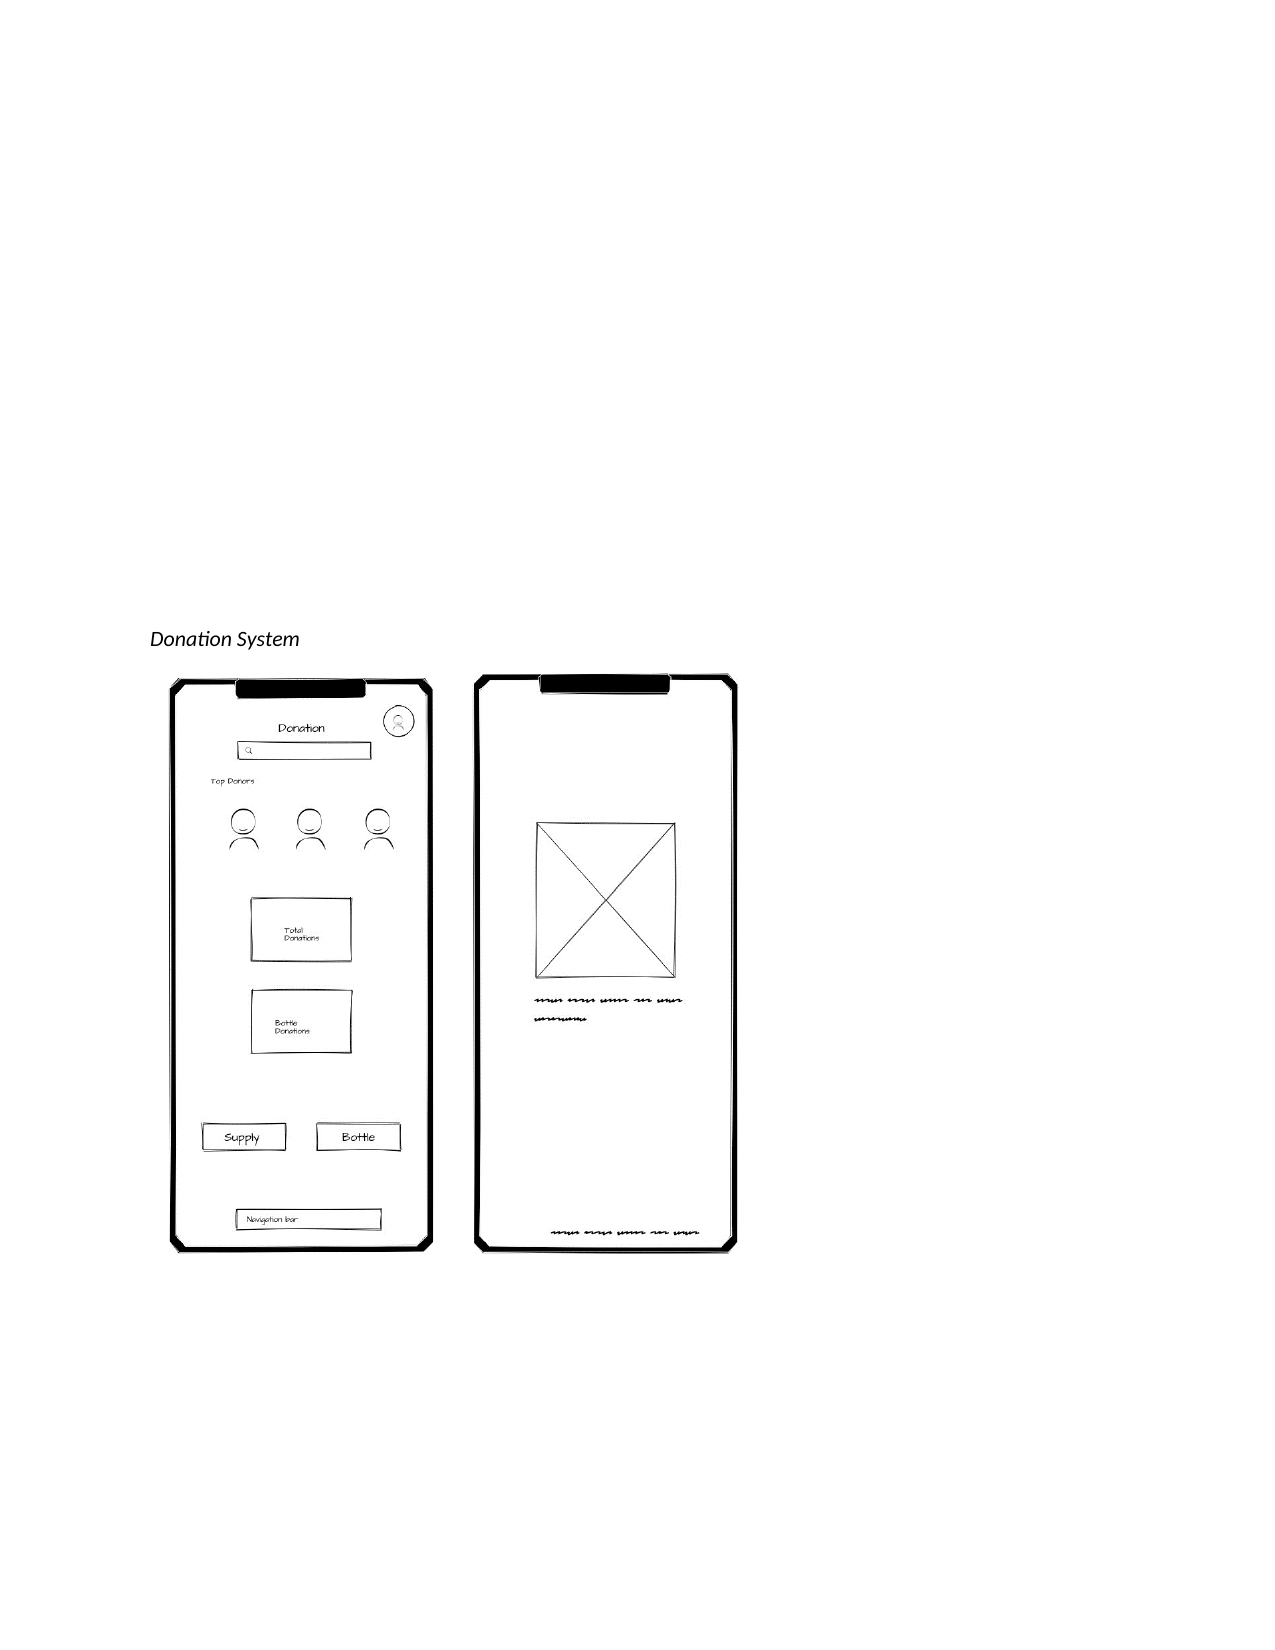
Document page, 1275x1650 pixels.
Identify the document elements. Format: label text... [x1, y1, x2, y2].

text Donation System [150, 625, 1125, 652]
